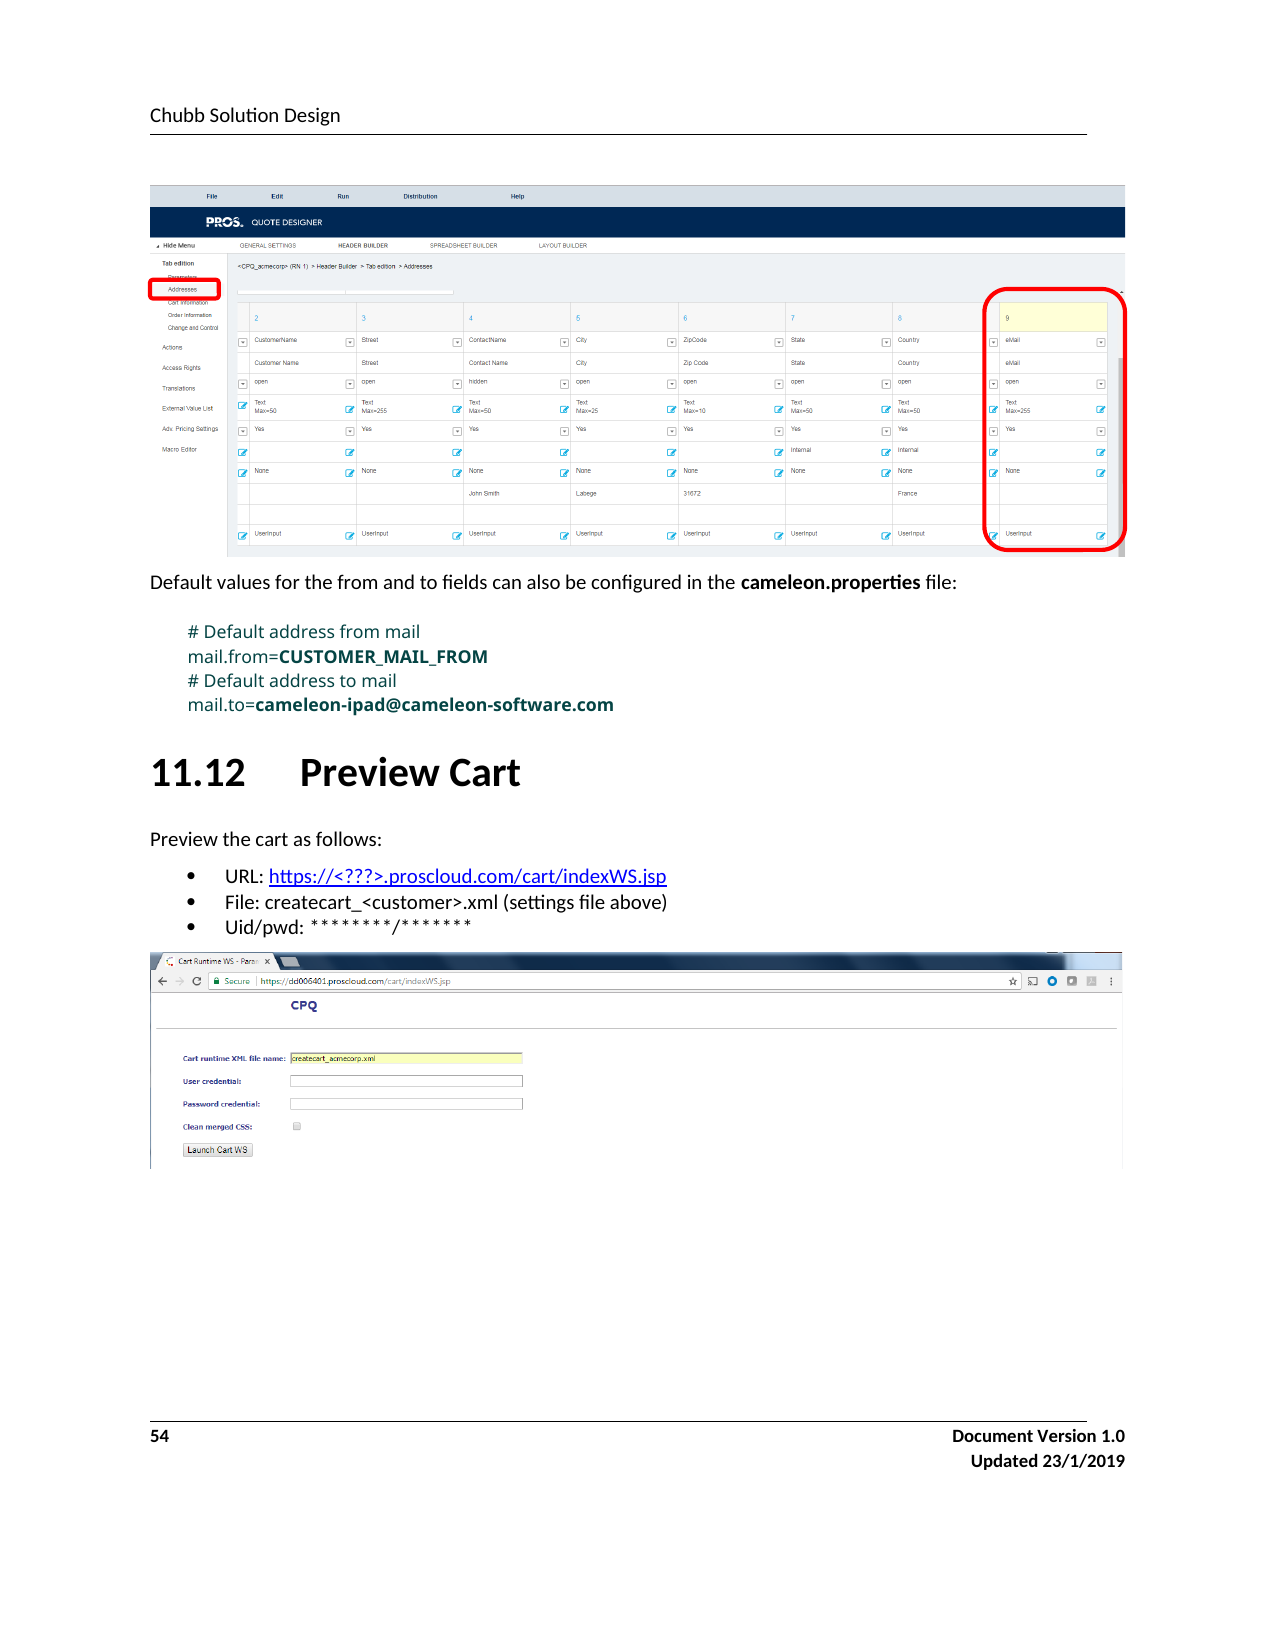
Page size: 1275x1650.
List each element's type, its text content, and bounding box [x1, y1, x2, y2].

picture [150, 952, 1123, 1169]
text Default values for the from and to fields can also be configured in the cameleon.properties file: [150, 569, 1087, 595]
list File: createcart_<customer>.xml (settings file above) [187, 889, 1087, 914]
text # Default address from mail mail.from=CUSTOMER_MAIL_FROM # Default address to mail mail.to=cameleon-ipad@cameleon-software.com [187, 620, 1087, 717]
list Uid/pwd: ********/******* [187, 914, 1087, 940]
picture [153, 282, 216, 296]
picture [150, 185, 1125, 557]
list URL: https://<???>.proscloud.com/cart/indexWS.jsp [187, 864, 1087, 889]
text Preview the cart as follows: [150, 826, 1087, 851]
picture [987, 292, 1123, 547]
subtitle Preview Cart [150, 746, 1087, 797]
